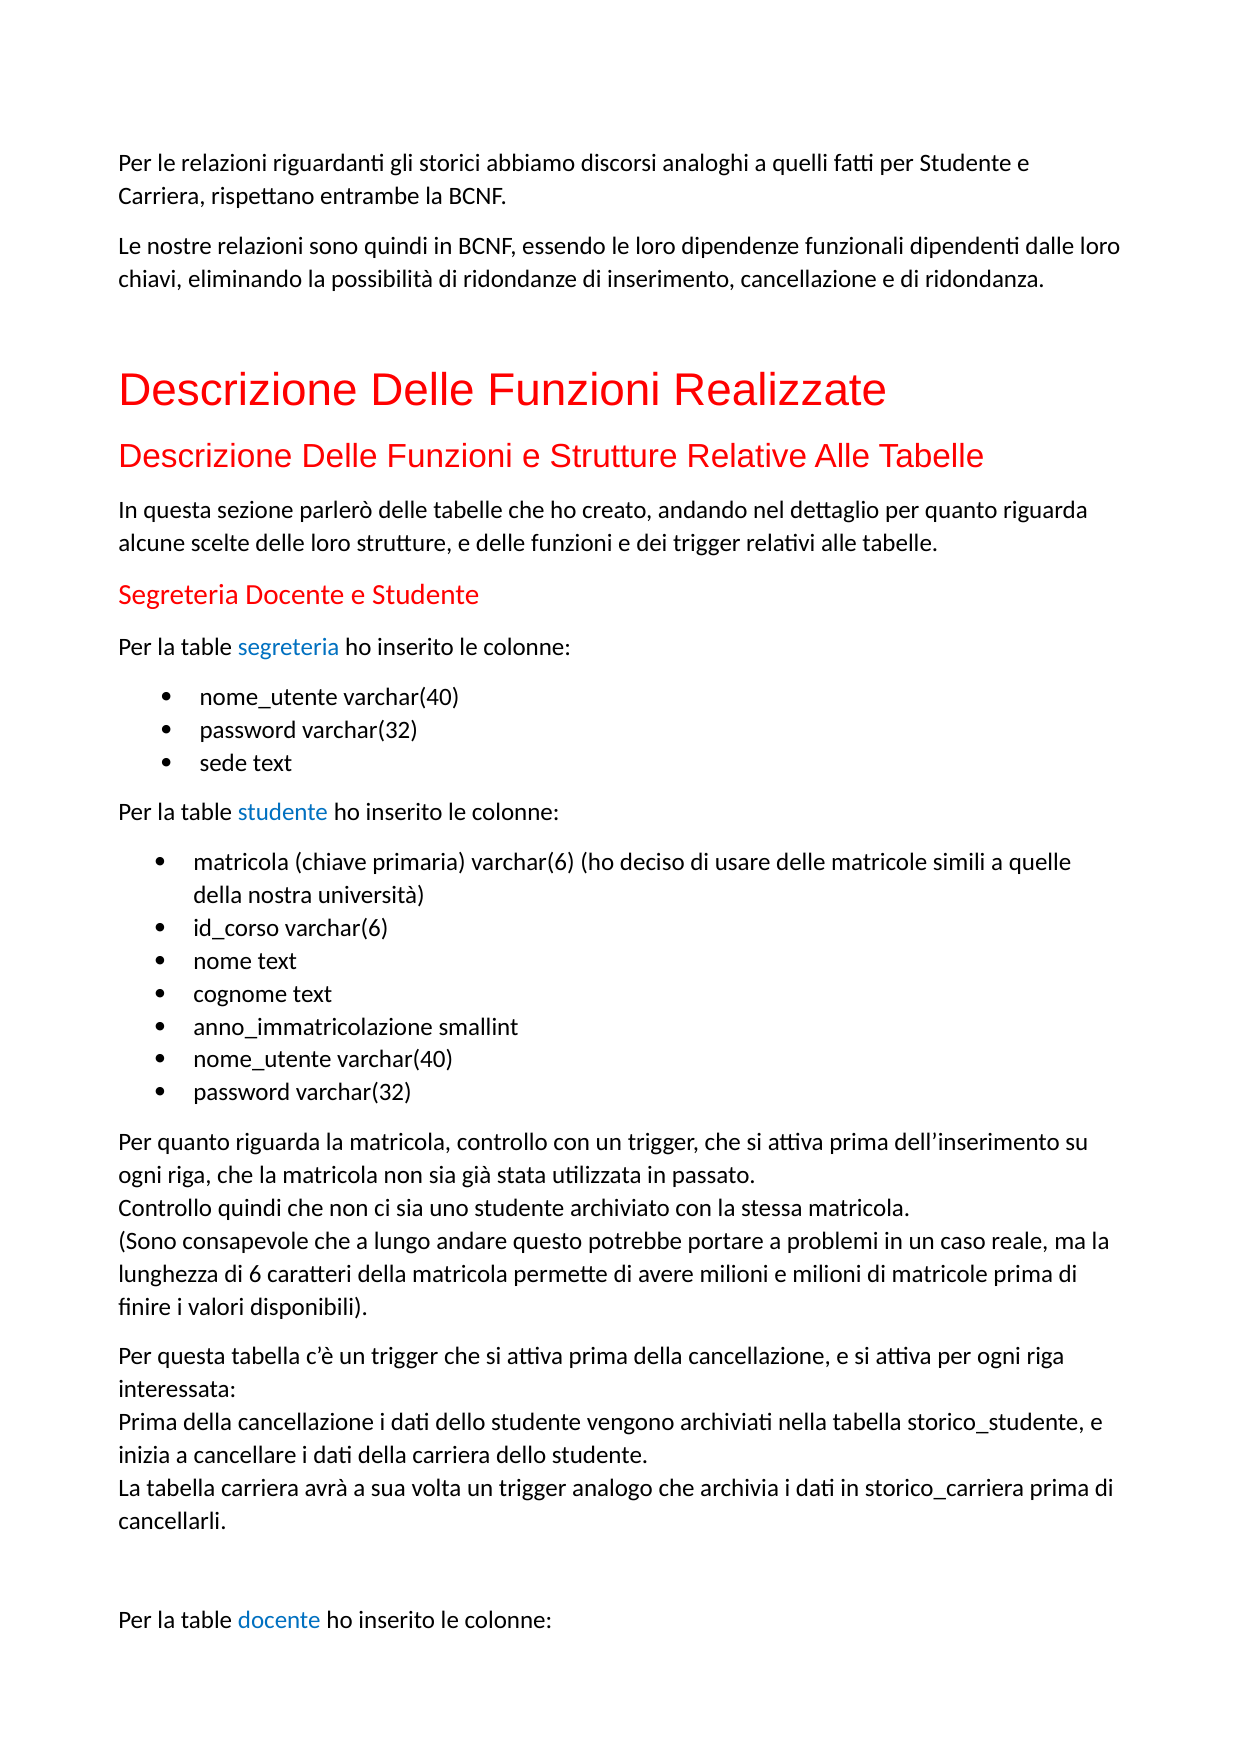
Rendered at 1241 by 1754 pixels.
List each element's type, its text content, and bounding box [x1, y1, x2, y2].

list id_corso varchar(6) [156, 912, 1122, 942]
text Per la table segreteria ho inserito le colonne: [118, 631, 1122, 662]
text Per quanto riguarda la matricola, controllo con un trigger, che si attiva prima dell’inserimento su ogni riga, che la matricola non sia già stata utilizzata in passato. Controllo quindi che non ci sia uno studente archiviato con la stessa matricola. (Sono consapevole che a lungo andare questo potrebbe portare a problemi in un caso reale, ma la lunghezza di 6 caratteri della matricola permette di avere milioni e milioni di matricole prima di finire i valori disponibili). [118, 1126, 1122, 1321]
text Per la table studente ho inserito le colonne: [118, 796, 1122, 827]
text Per questa tabella c’è un trigger che si attiva prima della cancellazione, e si attiva per ogni riga interessata: Prima della cancellazione i dati dello studente vengono archiviati nella tabella storico_studente, e inizia a cancellare i dati della carriera dello studente. La tabella carriera avrà a sua volta un trigger analogo che archivia i dati in storico_carriera prima di cancellarli. [118, 1340, 1122, 1535]
list password varchar(32) [156, 1076, 1122, 1107]
text Per la table docente ho inserito le colonne: [118, 1604, 1122, 1634]
text Per le relazioni riguardanti gli storici abbiamo discorsi analoghi a quelli fatti per Studente e Carriera, rispettano entrambe la BCNF. [118, 148, 1122, 211]
list anno_immatricolazione smallint [156, 1011, 1122, 1041]
text Descrizione Delle Funzioni e Strutture Relative Alle Tabelle [118, 436, 1122, 474]
list nome text [156, 945, 1122, 975]
list matricola (chiave primaria) varchar(6) (ho deciso di usare delle matricole simili a quelle della nostra università) [156, 846, 1122, 909]
text Segreteria Docente e Studente [118, 576, 1122, 612]
text Le nostre relazioni sono quindi in BCNF, essendo le loro dipendenze funzionali dipendenti dalle loro chiavi, eliminando la possibilità di ridondanze di inserimento, cancellazione e di ridondanza. [118, 230, 1122, 293]
list sede text [162, 747, 1122, 777]
text In questa sezione parlerò delle tabelle che ho creato, andando nel dettaglio per quanto riguarda alcune scelte delle loro strutture, e delle funzioni e dei trigger relativi alle tabelle. [118, 494, 1122, 557]
list password varchar(32) [162, 714, 1122, 744]
text Descrizione Delle Funzioni Realizzate [118, 362, 1122, 415]
list cognome text [156, 978, 1122, 1008]
list nome_utente varchar(40) [156, 1043, 1122, 1074]
list nome_utente varchar(40) [162, 681, 1122, 712]
